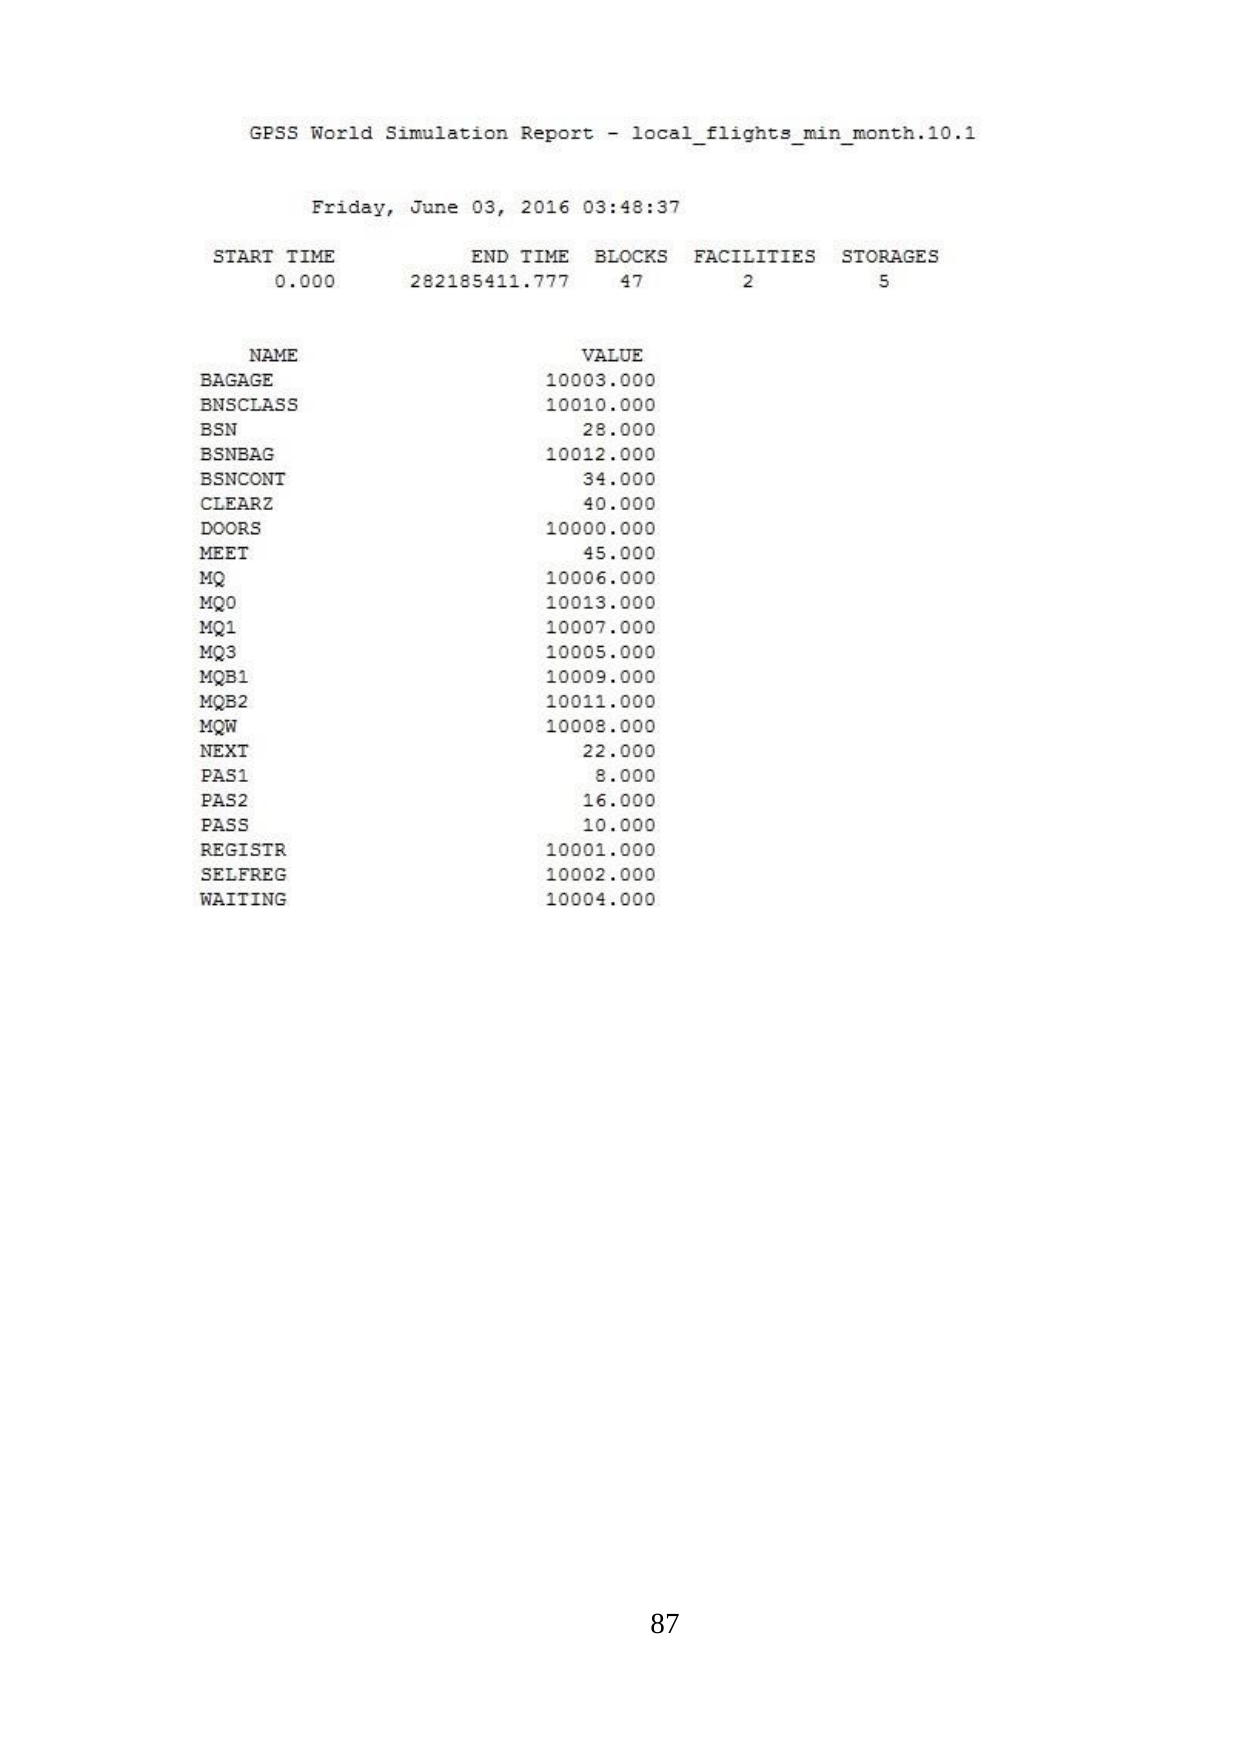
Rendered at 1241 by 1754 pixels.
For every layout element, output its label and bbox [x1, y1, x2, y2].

picture [168, 116, 1005, 921]
